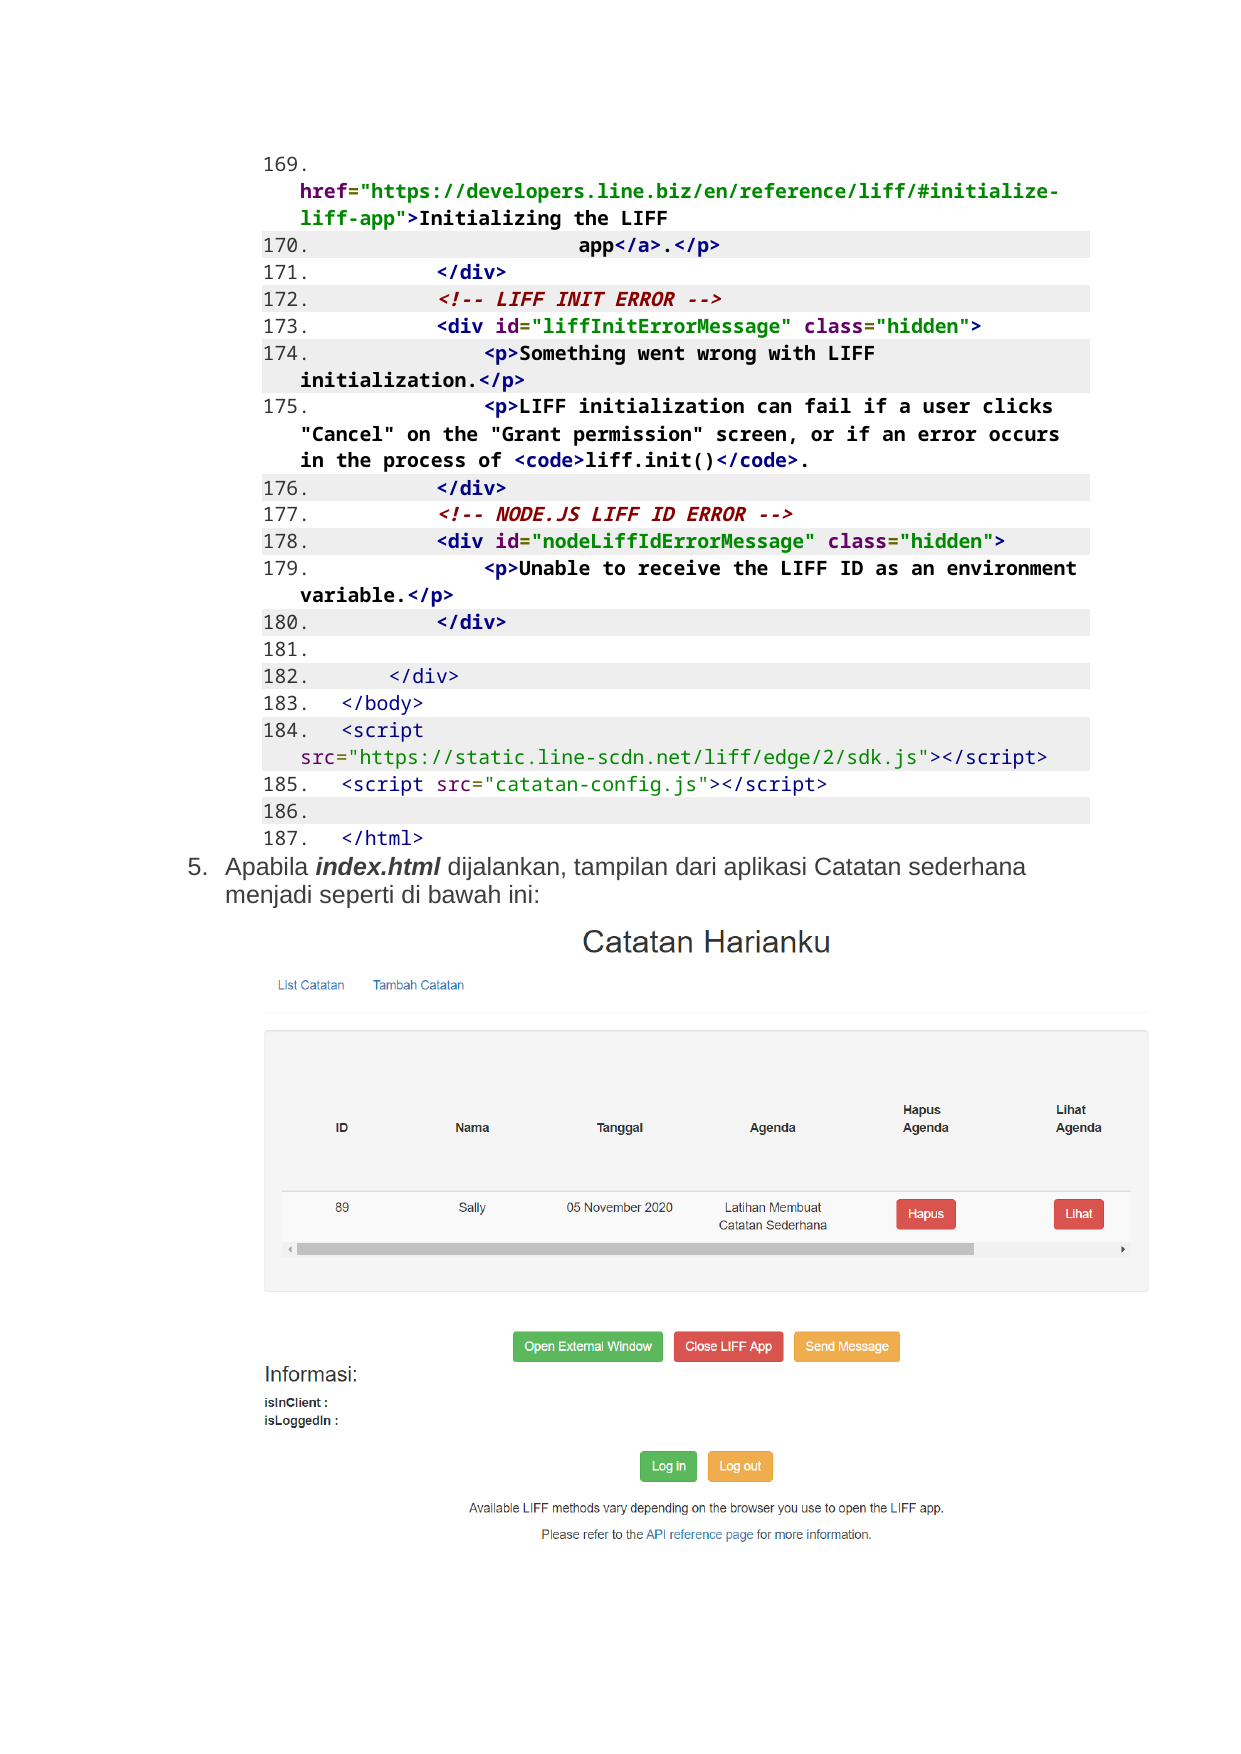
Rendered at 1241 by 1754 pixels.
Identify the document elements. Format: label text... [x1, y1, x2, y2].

list <!-- LIFF INIT ERROR --> [262, 285, 1090, 312]
list </div> [262, 609, 1090, 636]
list <p>Something went wrong with LIFF initialization.</p> [262, 339, 1090, 393]
list <div id="liffInitErrorMessage" class="hidden"> [262, 312, 1090, 339]
list <script src="https://static.line-scdn.net/liff/edge/2/sdk.js"></script> [262, 717, 1090, 771]
list app</a>.</p> [262, 231, 1090, 258]
list <p>Unable to receive the LIFF ID as an environment variable.</p> [262, 555, 1090, 609]
list <script src="catatan-config.js"></script> [262, 771, 1090, 797]
list href="https://developers.line.biz/en/reference/liff/#initialize-liff-app">Initializing the LIFF [262, 150, 1090, 231]
list </html> [262, 824, 1090, 851]
list </div> [262, 474, 1090, 501]
list <div id="nodeLiffIdErrorMessage" class="hidden"> [262, 528, 1090, 555]
list <!-- NODE.JS LIFF ID ERROR --> [262, 501, 1090, 528]
list </body> [262, 689, 1090, 717]
picture [225, 908, 1166, 1552]
list </div> [262, 258, 1090, 285]
list </div> [262, 663, 1090, 689]
list <p>LIFF initialization can fail if a user clicks "Cancel" on the "Grant permission" screen, or if an error occurs in the process of <code>liff.init()</code>. [262, 393, 1090, 474]
